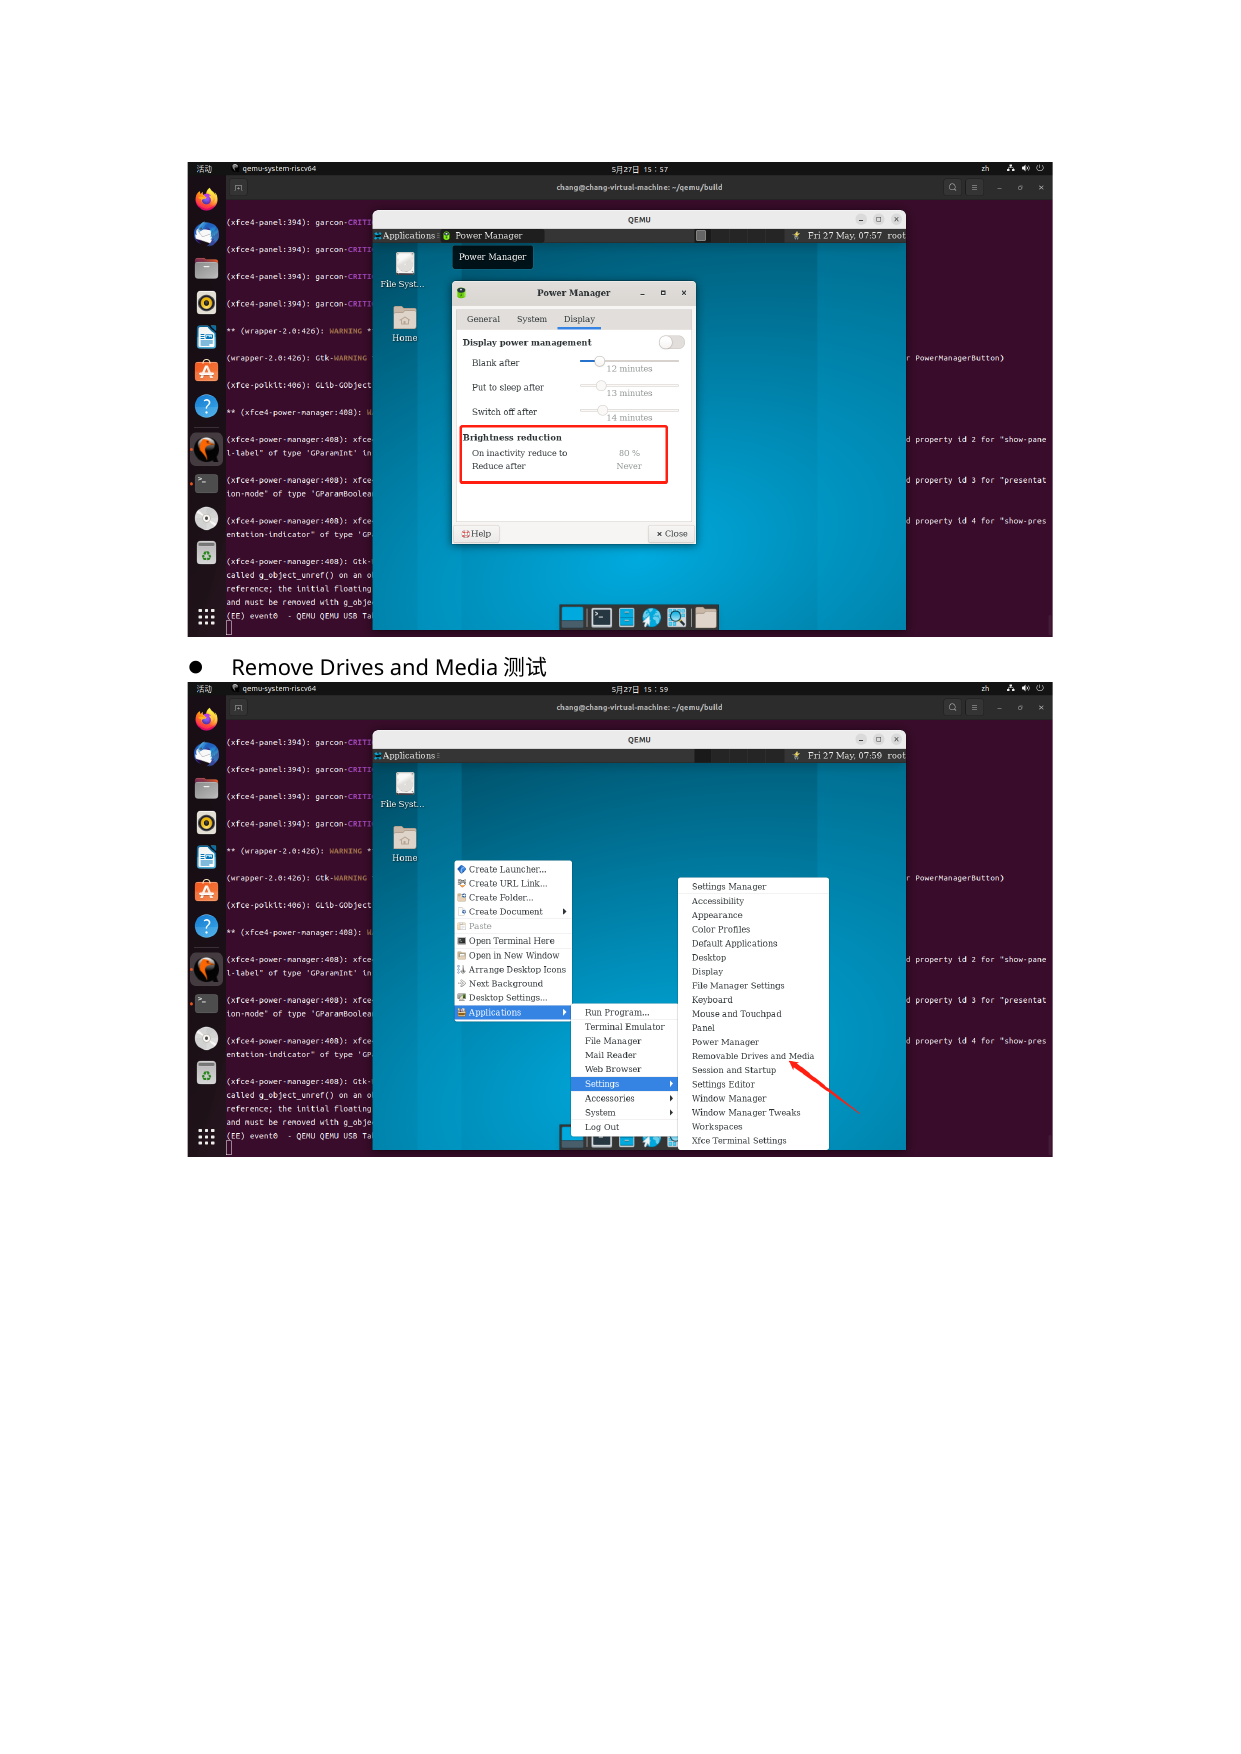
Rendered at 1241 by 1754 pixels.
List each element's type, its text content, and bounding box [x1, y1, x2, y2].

picture [187, 682, 1053, 1157]
picture [187, 162, 1053, 637]
list Remove Drives and Media测试 [187, 649, 1053, 682]
